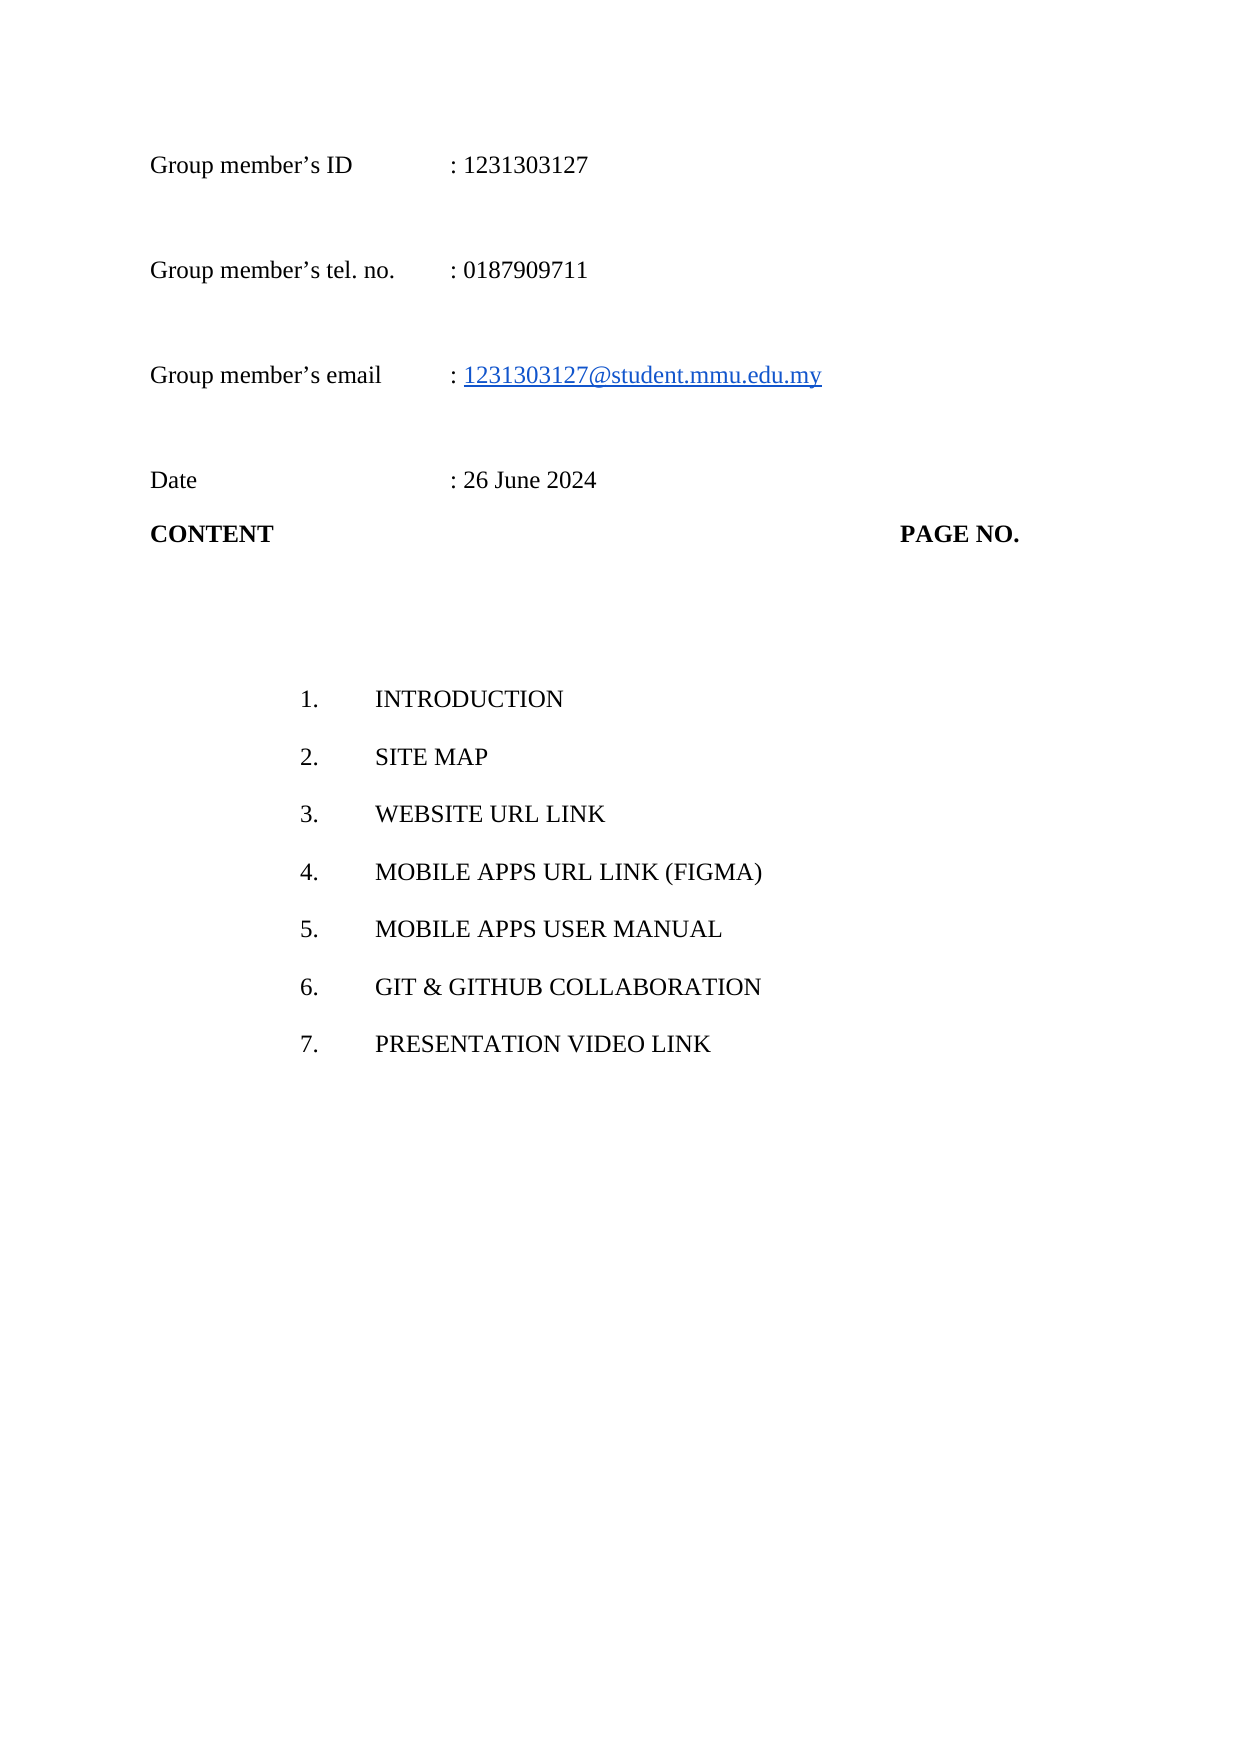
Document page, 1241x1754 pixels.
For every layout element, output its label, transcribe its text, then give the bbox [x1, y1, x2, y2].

text 2. SITE MAP [300, 742, 1090, 770]
text 4. MOBILE APPS URL LINK (FIGMA) [300, 857, 1090, 885]
text 1. INTRODUCTION [225, 684, 1090, 713]
text Group member’s tel. no. : 0187909711 [150, 255, 1090, 284]
text Date : 26 June 2024 [150, 465, 1090, 494]
text 6. GIT & GITHUB COLLABORATION [300, 972, 1090, 1000]
text 3. WEBSITE URL LINK [300, 799, 1090, 828]
text CONTENT PAGE NO. [150, 519, 1090, 548]
text Group member’s ID : 1231303127 [150, 150, 1090, 179]
text 5. MOBILE APPS USER MANUAL [300, 914, 1090, 943]
text 7. PRESENTATION VIDEO LINK [300, 1029, 1090, 1058]
text Group member’s email : 1231303127@student.mmu.edu.my [150, 360, 1090, 389]
